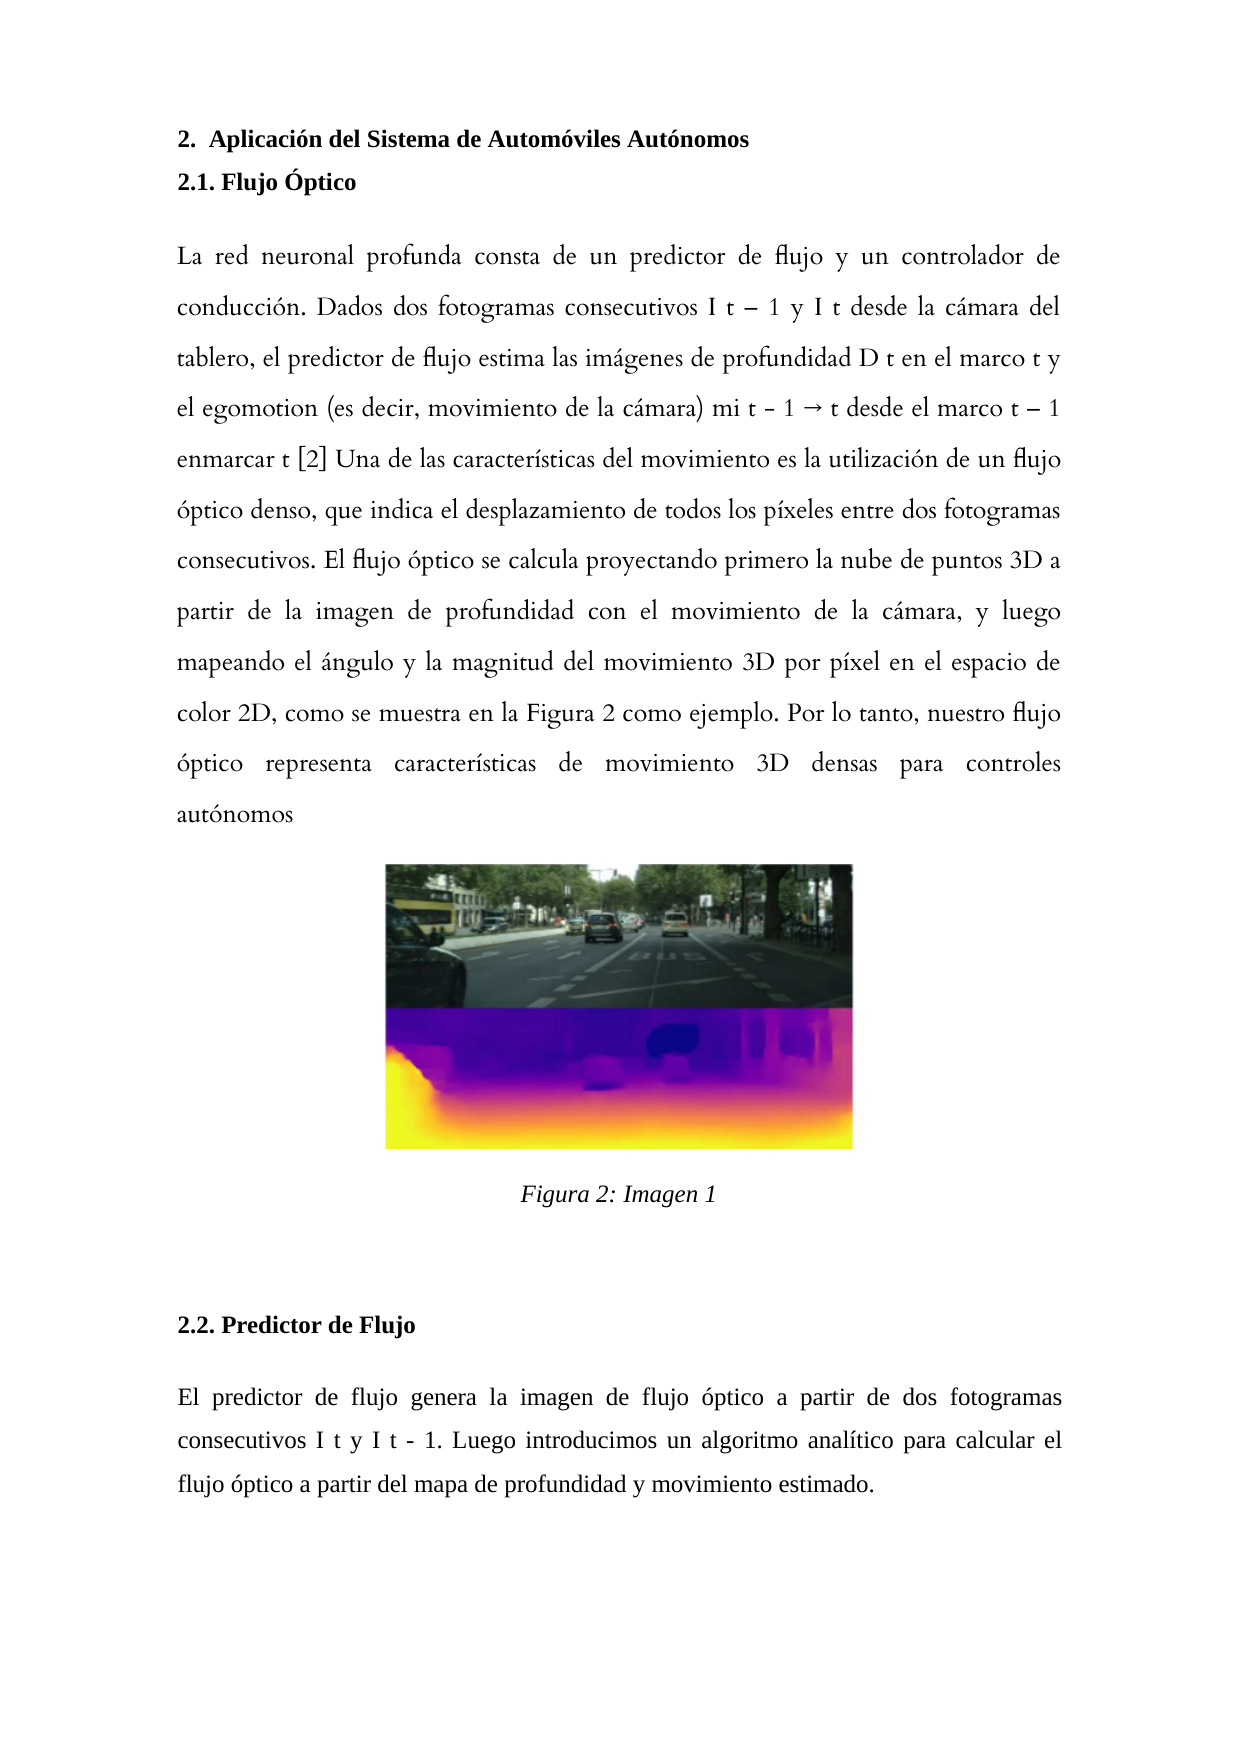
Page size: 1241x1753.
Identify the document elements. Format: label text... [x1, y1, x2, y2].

text Figura 2: Imagen 1 [177, 1179, 1063, 1208]
subtitle 2. Aplicación del Sistema de Automóviles Autónomos 2.1. Flujo Óptico [177, 124, 1063, 196]
text El predictor de flujo genera la imagen de flujo óptico a partir de dos fotogramas consecutivos I t y I t - 1. Luego introducimos un algoritmo analítico para calcular el flujo óptico a partir del mapa de profundidad y movimiento estimado. [177, 1382, 1063, 1497]
picture [383, 864, 857, 1149]
subtitle 2.2. Predictor de Flujo [177, 1310, 1063, 1339]
